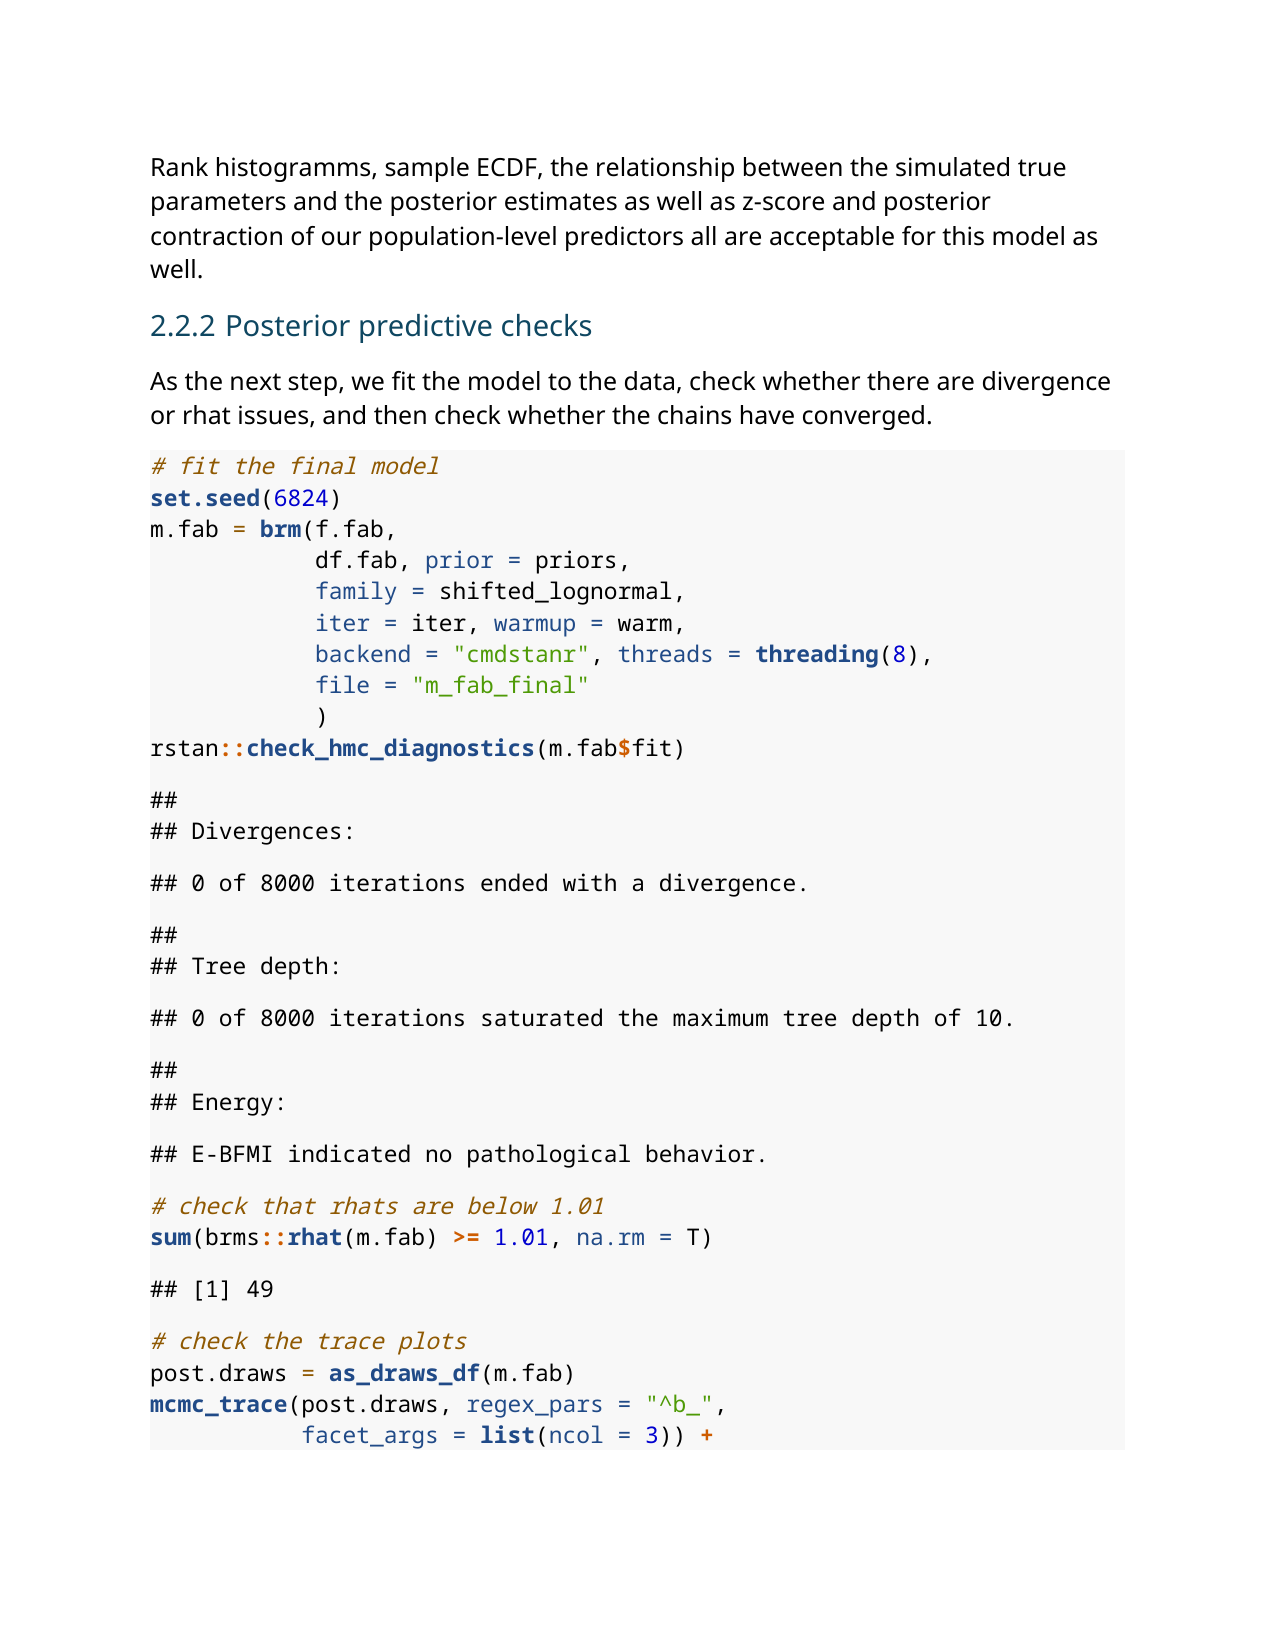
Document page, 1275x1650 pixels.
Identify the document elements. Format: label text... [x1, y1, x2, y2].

text ## E-BFMI indicated no pathological behavior. [150, 1138, 1125, 1169]
text # fit the final model set.seed(6824) m.fab = brm(f.fab, df.fab, prior = priors, family = shifted_lognormal, iter = iter, warmup = warm, backend = "cmdstanr", threads = threading(8), file = "m_fab_final" ) rstan::check_hmc_diagnostics(m.fab$fit) [329, 450, 1125, 763]
text ## ## Energy: [150, 1054, 1125, 1117]
text As the next step, we fit the model to the data, check whether there are divergence or rhat issues, and then check whether the chains have converged. [150, 363, 1125, 432]
text ## 0 of 8000 iterations ended with a divergence. [150, 867, 1125, 898]
text ## ## Divergences: [150, 784, 1125, 846]
text Rank histogramms, sample ECDF, the relationship between the simulated true parameters and the posterior estimates as well as z-score and posterior contraction of our population-level predictors all are acceptable for this model as well. [150, 150, 1125, 286]
text ## ## Tree depth: [150, 919, 1125, 982]
subtitle 2.2.2 Posterior predictive checks [150, 305, 1125, 345]
text # check that rhats are below 1.01 sum(brms::rhat(m.fab) >= 1.01, na.rm = T) [604, 1190, 1125, 1252]
text ## [1] 49 [150, 1273, 1125, 1304]
text ## 0 of 8000 iterations saturated the maximum tree depth of 10. [150, 1002, 1125, 1034]
